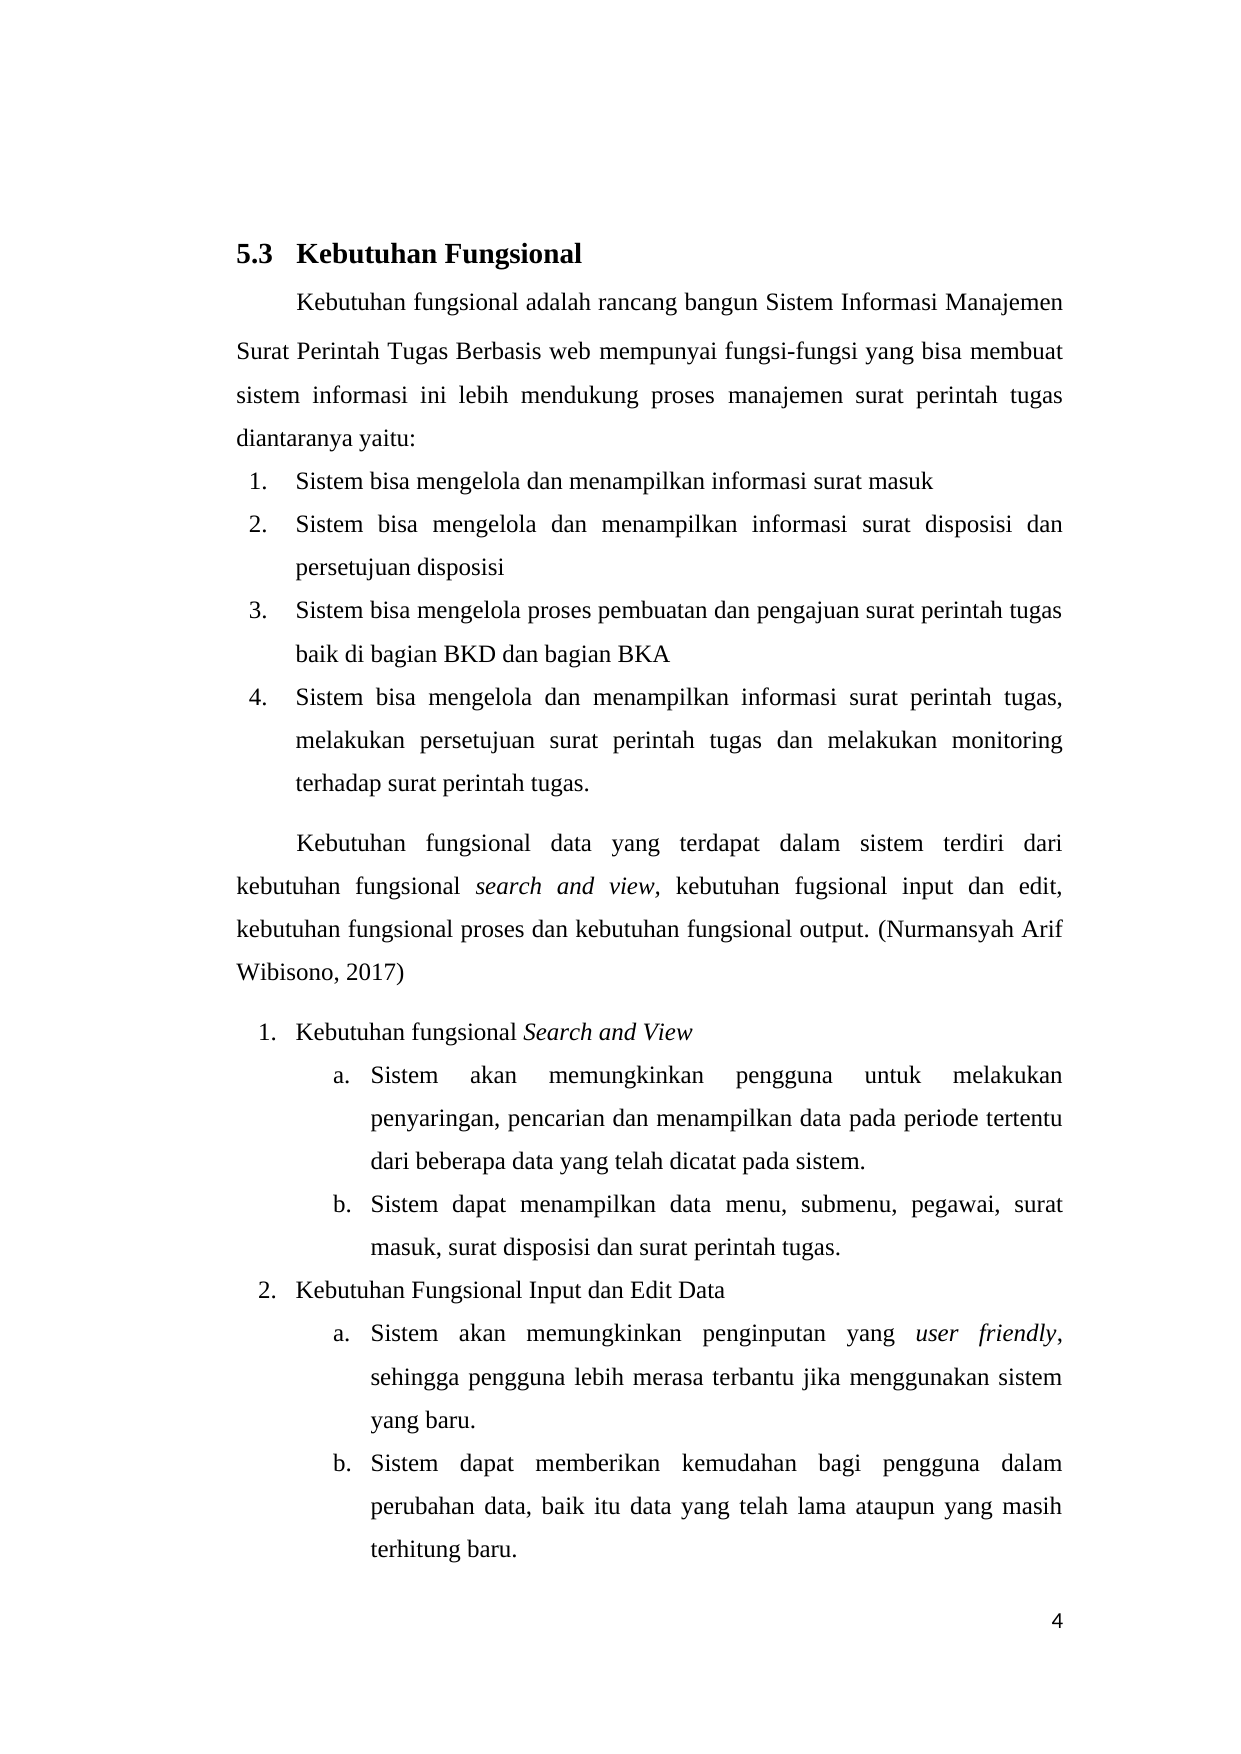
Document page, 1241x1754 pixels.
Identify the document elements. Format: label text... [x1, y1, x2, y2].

list Sistem bisa mengelola dan menampilkan informasi surat perintah tugas, melakukan persetujuan surat perintah tugas dan melakukan monitoring terhadap surat perintah tugas. [248, 682, 1063, 797]
text Kebutuhan fungsional data yang terdapat dalam sistem terdiri dari kebutuhan fungsional search and view, kebutuhan fugsional input dan edit, kebutuhan fungsional proses dan kebutuhan fungsional output. [236, 828, 1063, 986]
subtitle Kebutuhan Fungsional [236, 236, 1063, 270]
list Sistem bisa mengelola dan menampilkan informasi surat disposisi dan persetujuan disposisi [248, 509, 1063, 581]
list Sistem dapat memberikan kemudahan bagi pengguna dalam perubahan data, baik itu data yang telah lama ataupun yang masih terhitung baru. [333, 1448, 1063, 1563]
list Sistem bisa mengelola proses pembuatan dan pengajuan surat perintah tugas baik di bagian BKD dan bagian BKA [248, 596, 1063, 667]
list Sistem akan memungkinkan pengguna untuk melakukan penyaringan, pencarian dan menampilkan data pada periode tertentu dari beberapa data yang telah dicatat pada sistem. [333, 1060, 1063, 1175]
text Kebutuhan fungsional adalah rancang bangun Sistem Informasi Manajemen Surat Perintah Tugas Berbasis web mempunyai fungsi-fungsi yang bisa membuat sistem informasi ini lebih mendukung proses manajemen surat perintah tugas diantaranya yaitu: [236, 287, 1063, 452]
list Kebutuhan fungsional Search and View [258, 1017, 1063, 1045]
list Sistem dapat menampilkan data menu, submenu, pegawai, surat masuk, surat disposisi dan surat perintah tugas. [333, 1189, 1063, 1261]
list Sistem akan memungkinkan penginputan yang user friendly, sehingga pengguna lebih merasa terbantu jika menggunakan sistem yang baru. [333, 1318, 1063, 1433]
list Kebutuhan Fungsional Input dan Edit Data [258, 1275, 1063, 1304]
list Sistem bisa mengelola dan menampilkan informasi surat masuk [248, 466, 1063, 495]
